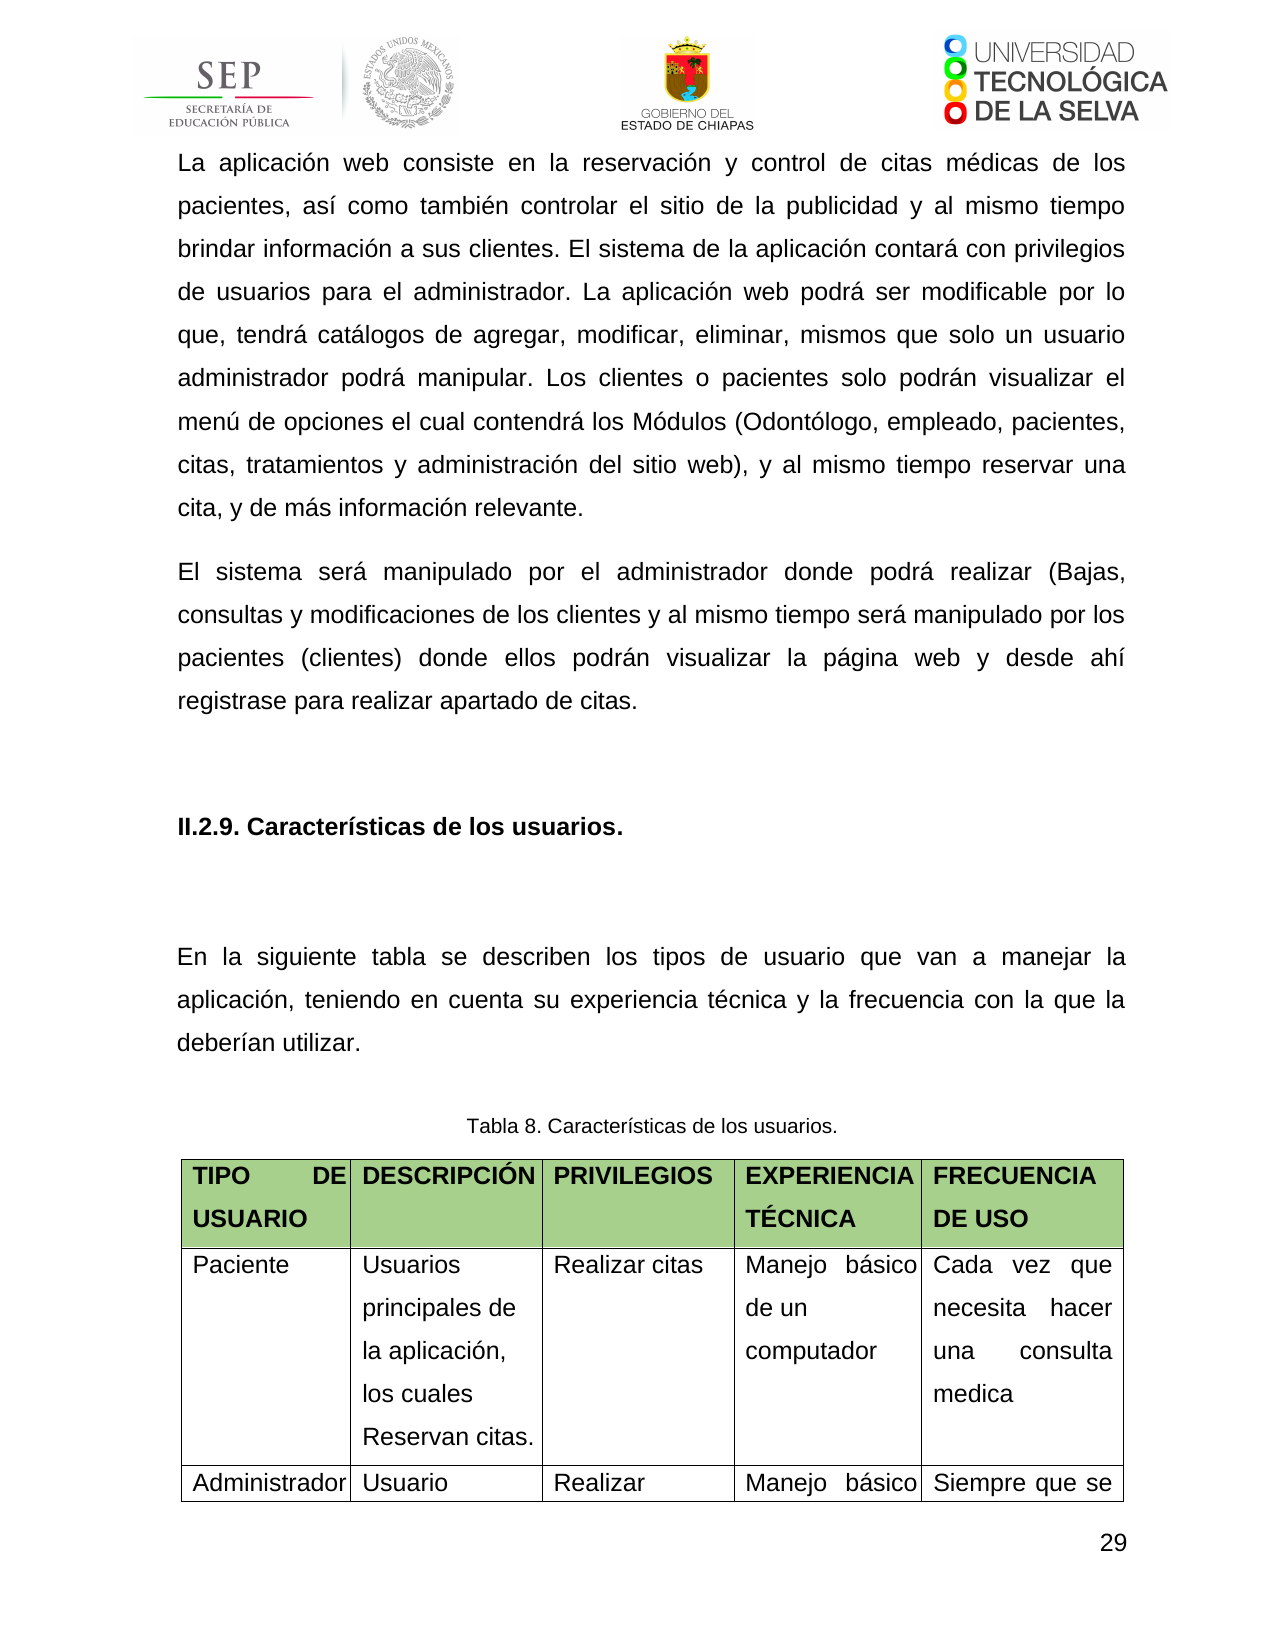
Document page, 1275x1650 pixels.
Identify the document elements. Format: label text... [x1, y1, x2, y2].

text Tabla 8. Características de los usuarios. [177, 1114, 1127, 1138]
table_cell Paciente [182, 1249, 350, 1465]
text En la siguiente tabla se describen los tipos de usuario que van a manejar la aplicación, teniendo en cuenta su experiencia técnica y la frecuencia con la que la deberían utilizar. [177, 942, 1127, 1057]
table_cell Manejo básico de un computador [735, 1466, 921, 1501]
table_header EXPERIENCIA TÉCNICA [735, 1160, 921, 1247]
picture [131, 34, 462, 136]
table_header PRIVILEGIOS [543, 1160, 734, 1247]
text El sistema será manipulado por el administrador donde podrá realizar (Bajas, consultas y modificaciones de los clientes y al mismo tiempo será manipulado por los pacientes (clientes) donde ellos podrán visualizar la página web y desde ahí registrase para realizar apartado de citas. [177, 557, 1127, 715]
table_cell Cada vez que necesita hacer una consulta medica [922, 1249, 1123, 1465]
picture [933, 29, 1173, 130]
table_cell Manejo básico de un computador [735, 1249, 921, 1465]
table_cell Usuarios principales de la aplicación, los cuales Reservan citas. [351, 1249, 542, 1465]
table_header DESCRIPCIÓN [351, 1160, 542, 1247]
table_header FRECUENCIA DE USO [922, 1160, 1123, 1247]
table_cell Usuario principal [351, 1466, 542, 1501]
subtitle II.2.9. Características de los usuarios. [177, 812, 1127, 841]
text La aplicación web consiste en la reservación y control de citas médicas de los pacientes, así como también controlar el sitio de la publicidad y al mismo tiempo brindar información a sus clientes. El sistema de la aplicación contará con privilegios de usuarios para el administrador. La aplicación web podrá ser modificable por lo que, tendrá catálogos de agregar, modificar, eliminar, mismos que solo un usuario administrador podrá manipular. Los clientes o pacientes solo podrán visualizar el menú de opciones el cual contendrá los Módulos (Odontólogo, empleado, pacientes, citas, tratamientos y administración del sitio web), y al mismo tiempo reservar una cita, y de más información relevante. [177, 148, 1127, 521]
table_cell Siempre que se registre un nuevo cliente [922, 1466, 1123, 1501]
table_cell Realizar citas [543, 1249, 734, 1465]
table_cell Administrador [182, 1466, 350, 1501]
table_header TIPO DE USUARIO [182, 1160, 350, 1247]
picture [618, 34, 757, 135]
